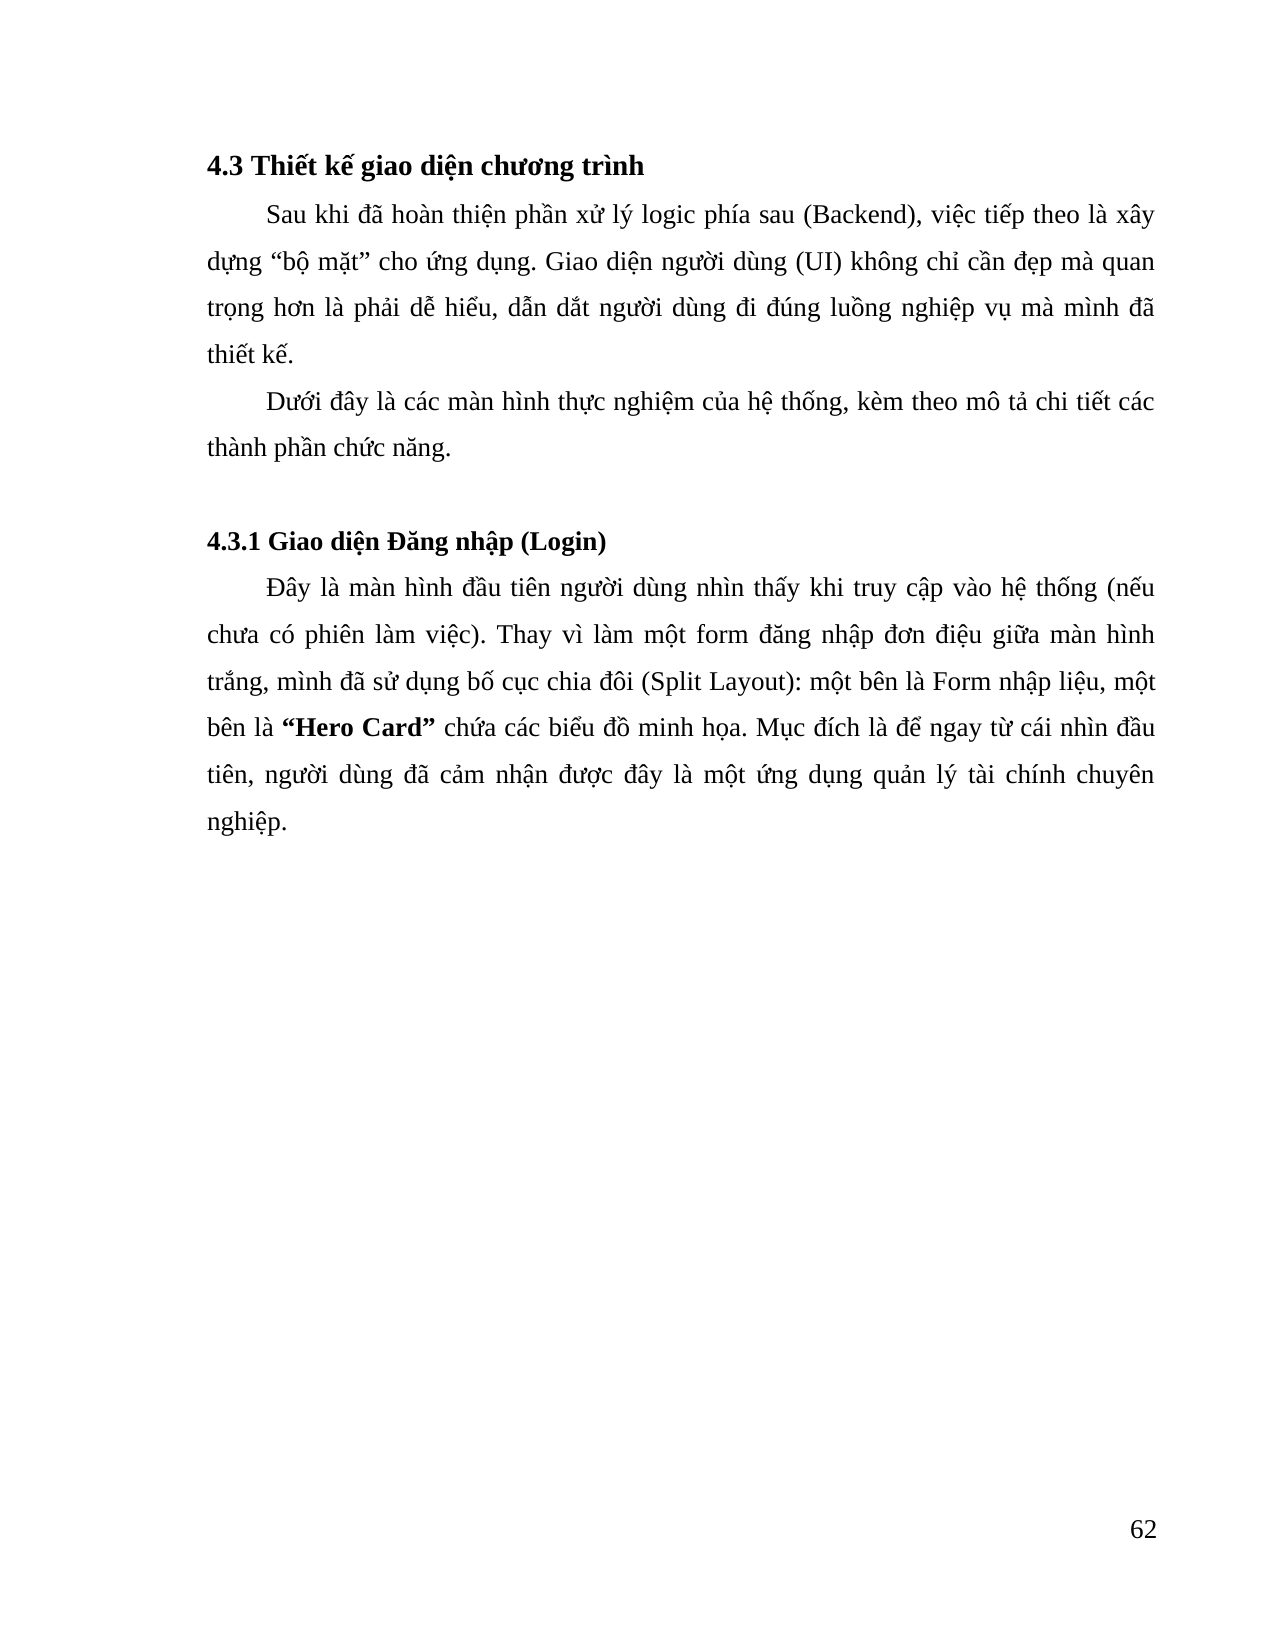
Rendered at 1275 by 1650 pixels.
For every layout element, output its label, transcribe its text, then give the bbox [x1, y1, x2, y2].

text Dưới đây là các màn hình thực nghiệm của hệ thống, kèm theo mô tả chi tiết các thành phần chức năng. [207, 385, 1157, 462]
text 4.3.1 Giao diện Đăng nhập (Login) [207, 525, 1157, 556]
subtitle 4.3 Thiết kế giao diện chương trình [207, 148, 1157, 181]
text Đây là màn hình đầu tiên người dùng nhìn thấy khi truy cập vào hệ thống (nếu chưa có phiên làm việc). Thay vì làm một form đăng nhập đơn điệu giữa màn hình trắng, mình đã sử dụng bố cục chia đôi (Split Layout): một bên là Form nhập liệu, một bên là “Hero Card” chứa các biểu đồ minh họa. Mục đích là để ngay từ cái nhìn đầu tiên, người dùng đã cảm nhận được đây là một ứng dụng quản lý tài chính chuyên nghiệp. [207, 571, 1157, 836]
text Sau khi đã hoàn thiện phần xử lý logic phía sau (Backend), việc tiếp theo là xây dựng “bộ mặt” cho ứng dụng. Giao diện người dùng (UI) không chỉ cần đẹp mà quan trọng hơn là phải dễ hiểu, dẫn dắt người dùng đi đúng luồng nghiệp vụ mà mình đã thiết kế. [207, 198, 1157, 369]
